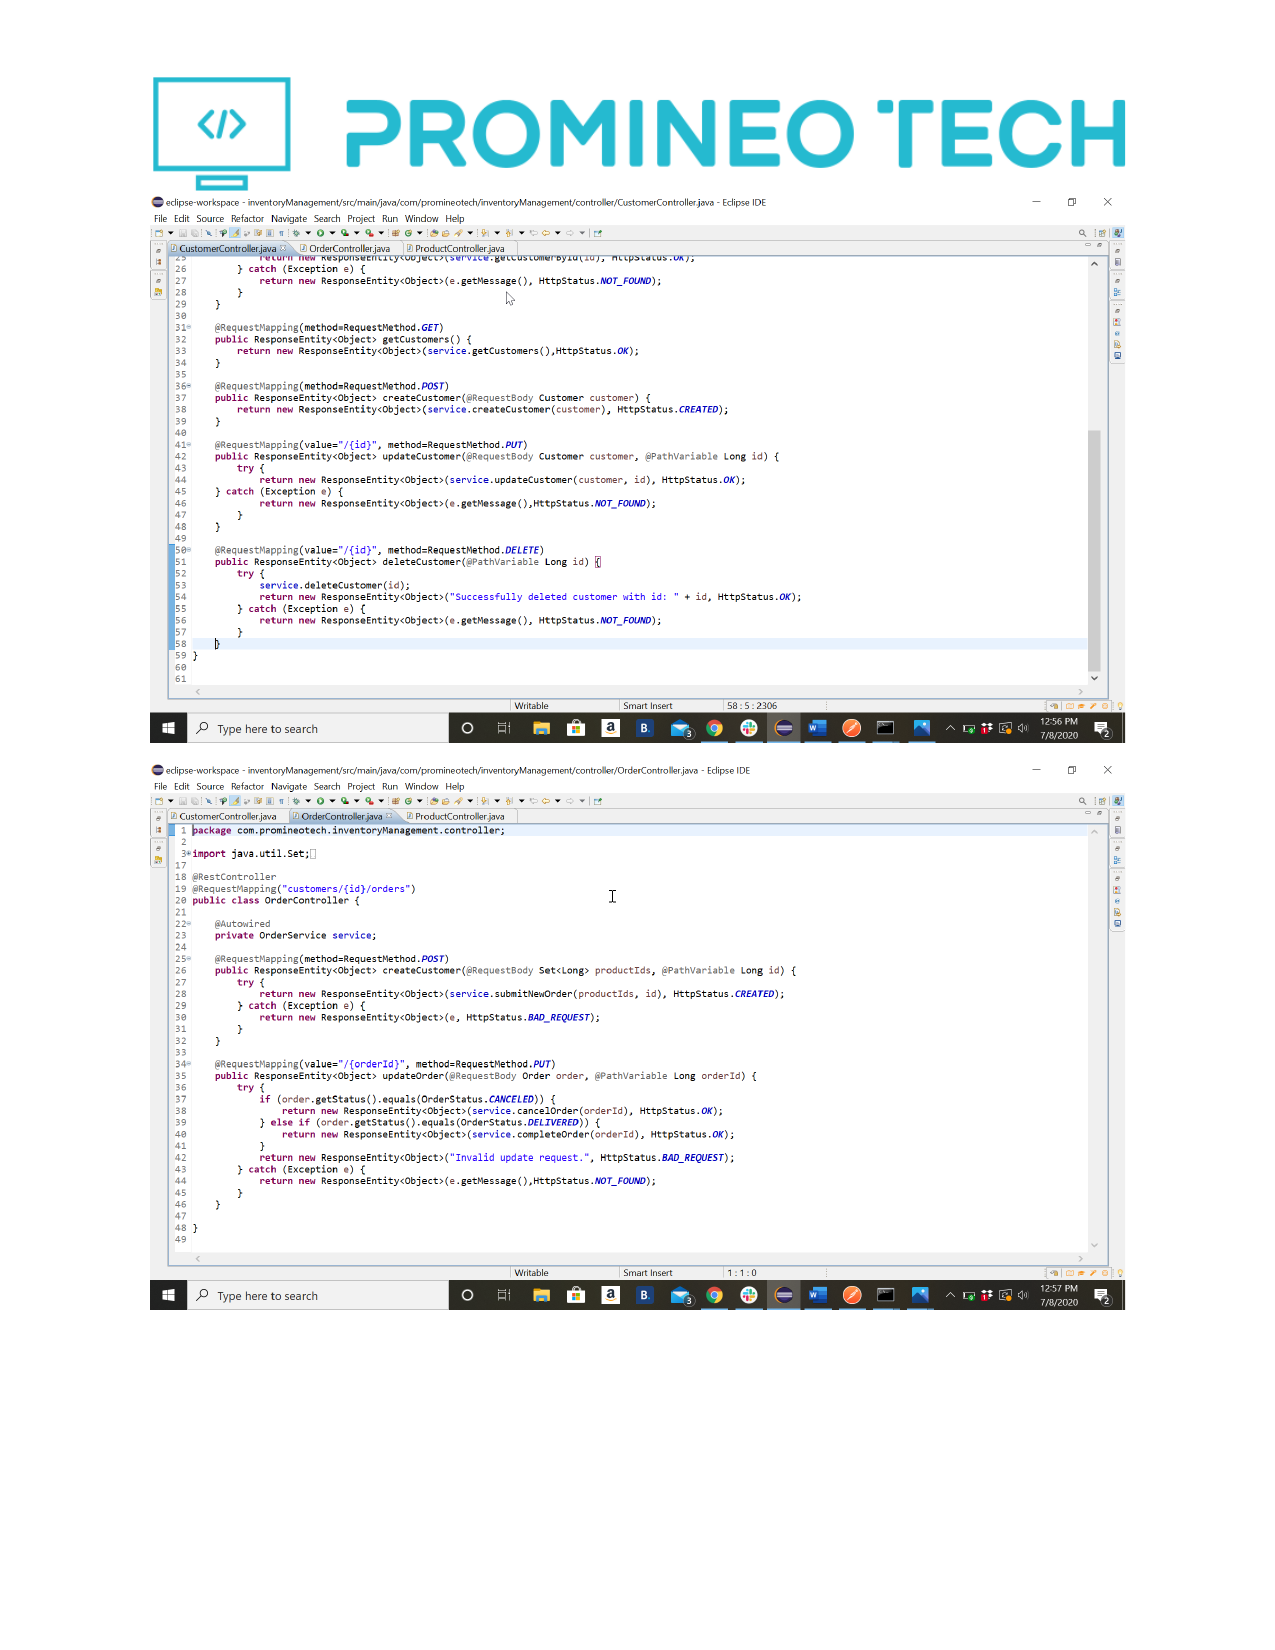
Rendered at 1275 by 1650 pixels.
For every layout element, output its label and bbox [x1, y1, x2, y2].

picture [150, 761, 1125, 1310]
picture [150, 75, 1125, 743]
